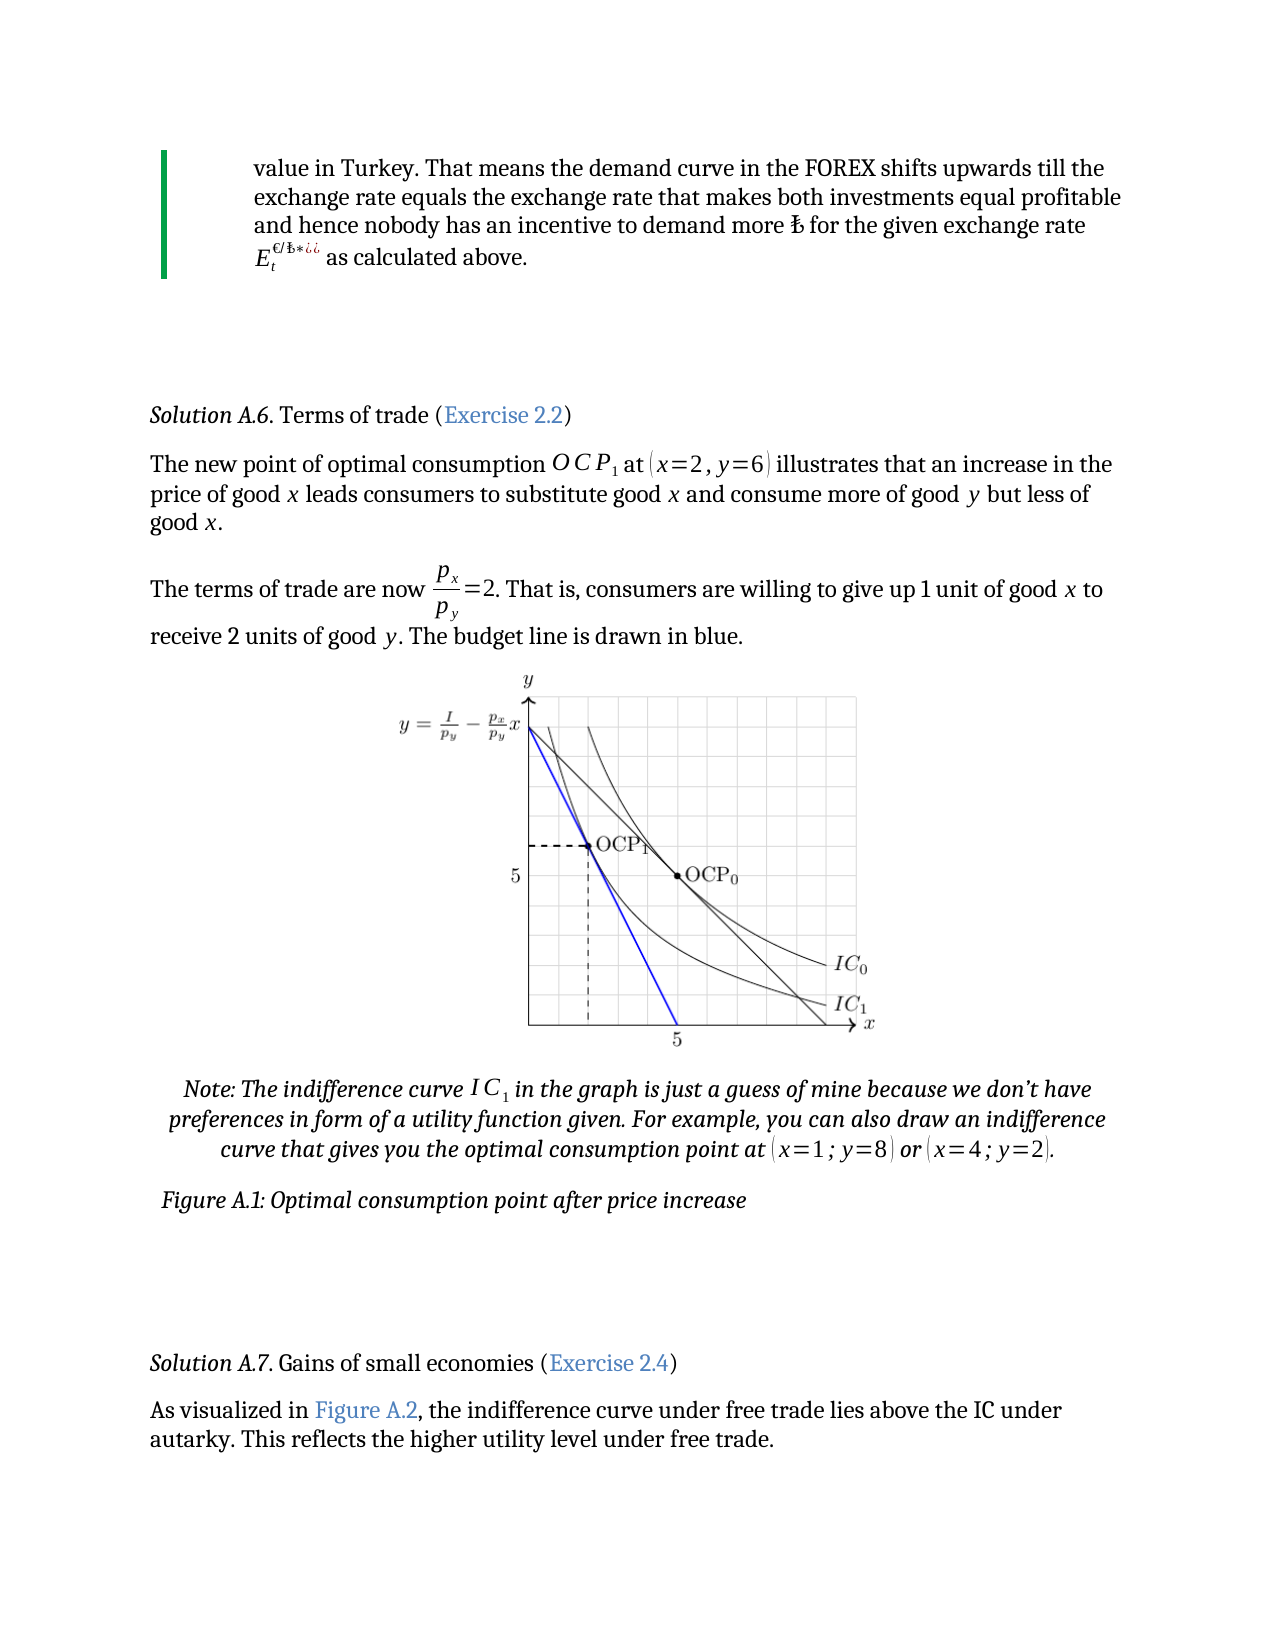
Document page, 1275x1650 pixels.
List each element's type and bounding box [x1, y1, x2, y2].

picture [392, 669, 883, 1054]
table_header [167, 150, 1139, 279]
